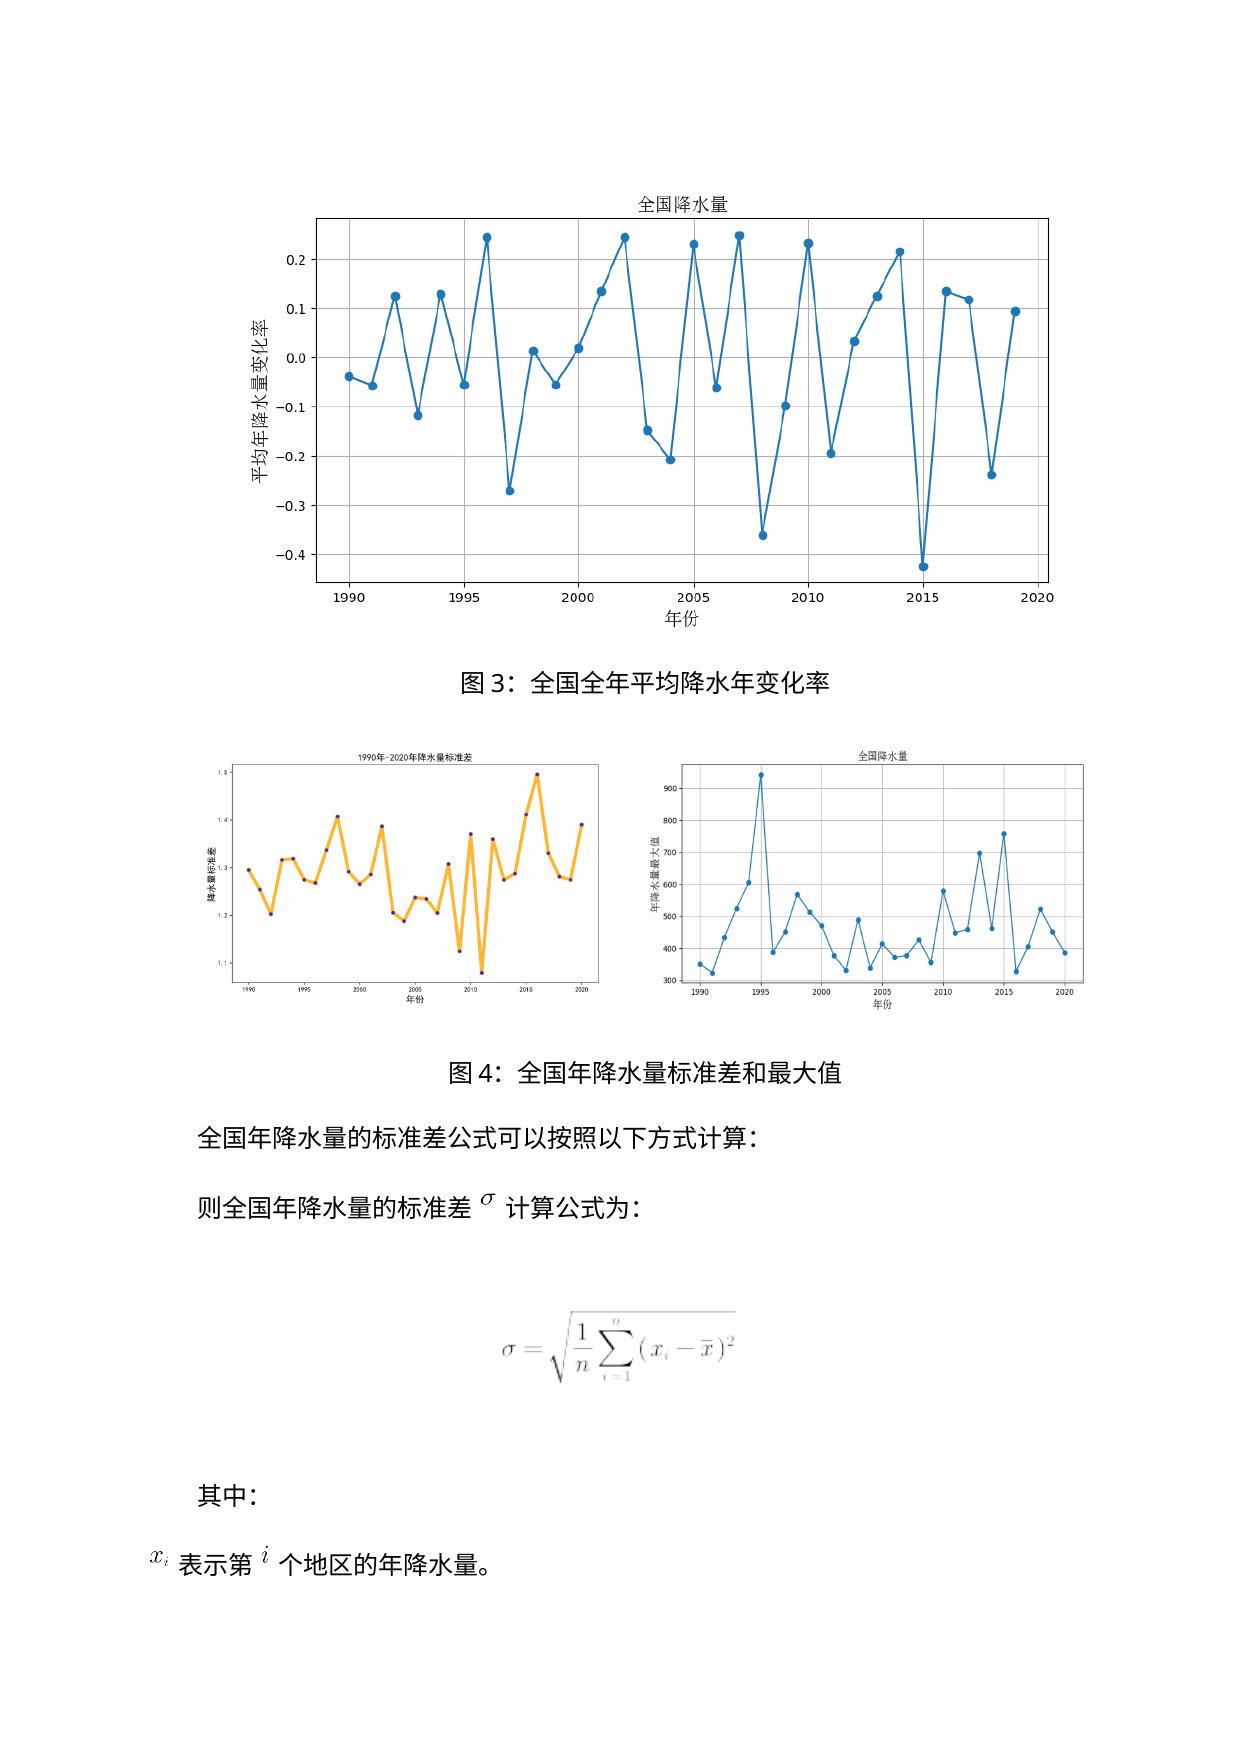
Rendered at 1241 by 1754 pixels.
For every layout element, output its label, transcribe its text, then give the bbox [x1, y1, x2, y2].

text 图4：全国年降水量标准差和最大值 [148, 1039, 1092, 1104]
picture [197, 714, 1143, 1032]
text 全国年降水量的标准差公式可以按照以下方式计算： [148, 1104, 1092, 1169]
picture [197, 162, 1142, 634]
text 则全国年降水量的标准差 计算公式为： [148, 1169, 1092, 1234]
text 表示第 个地区的年降水量。 [148, 1527, 1092, 1592]
text 图3：全国全年平均降水年变化率 [148, 649, 1092, 714]
text 其中： [148, 1462, 1092, 1527]
